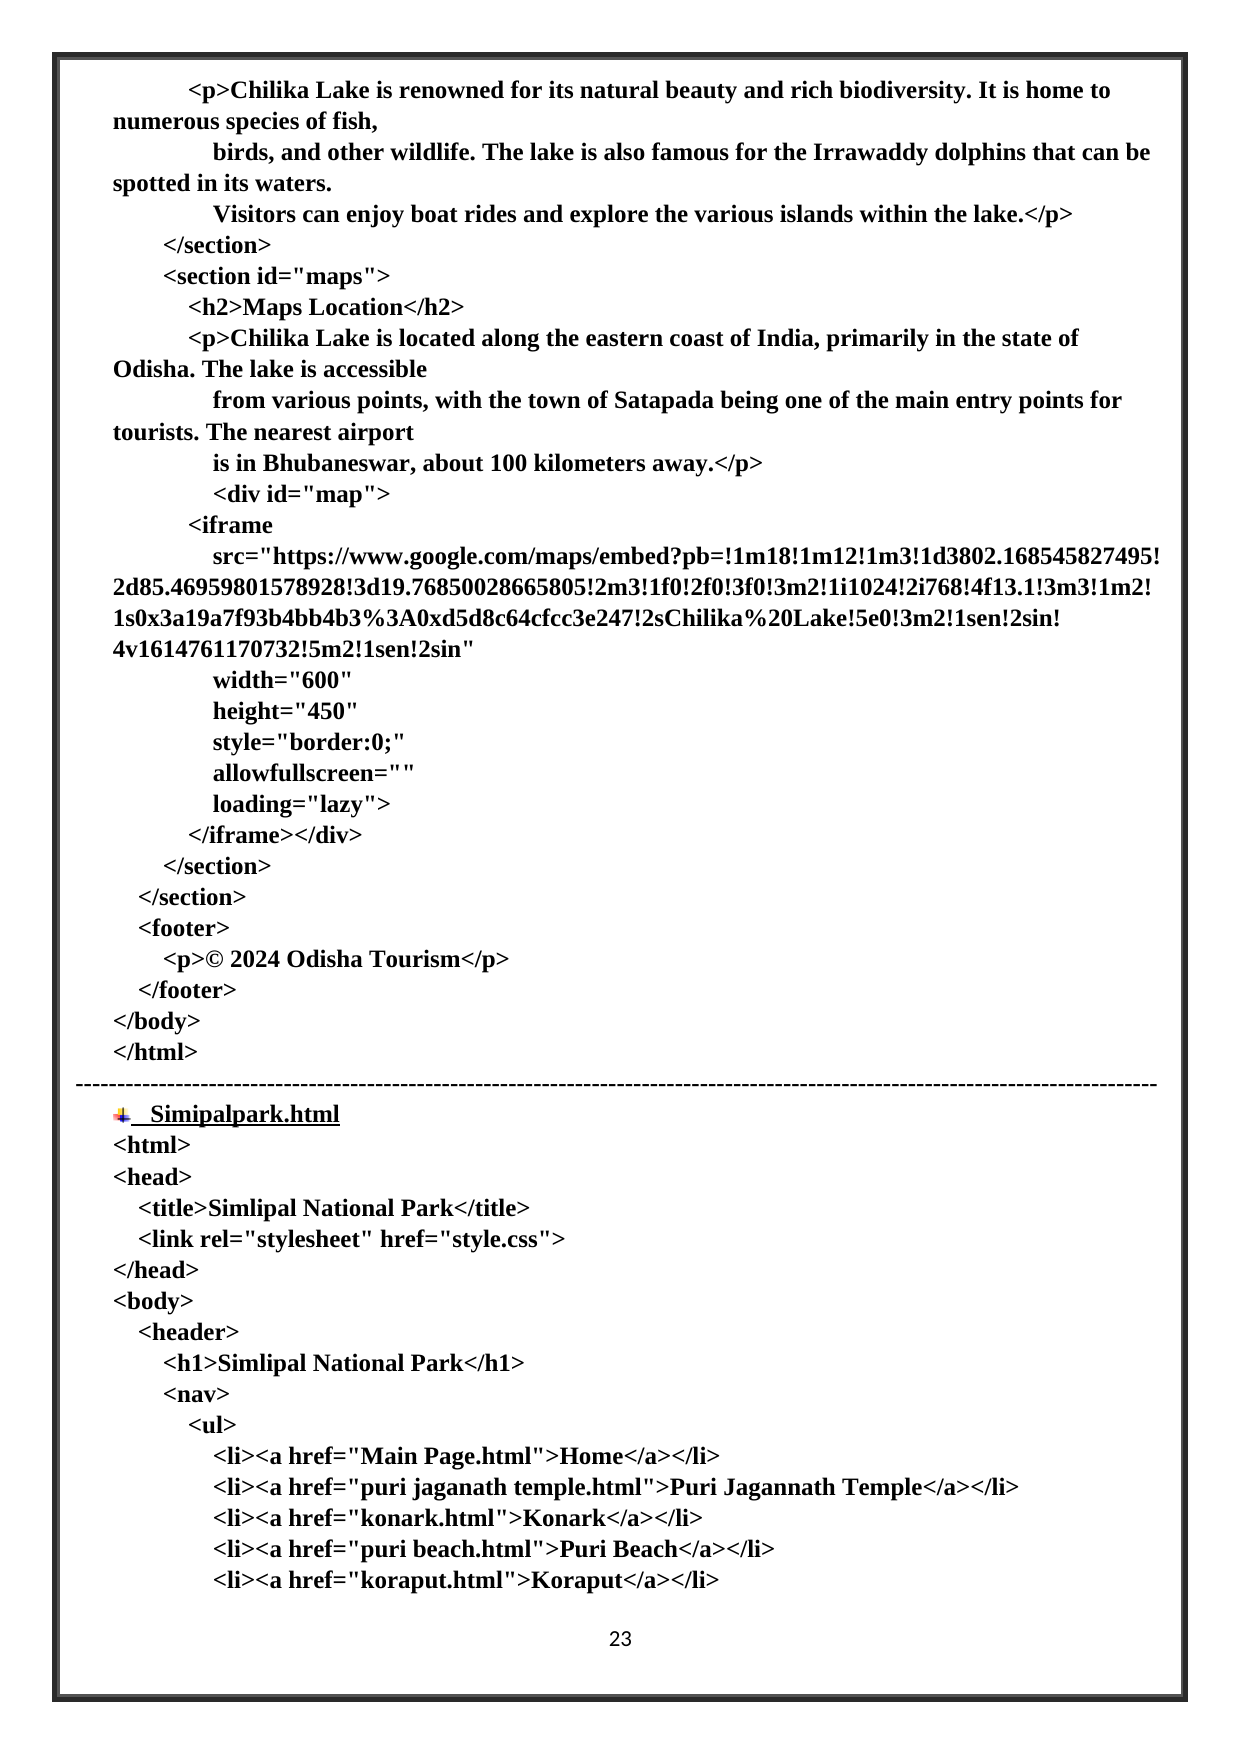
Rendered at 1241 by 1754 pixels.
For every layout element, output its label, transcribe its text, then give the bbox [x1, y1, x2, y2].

text </section> [113, 230, 1165, 259]
text <div id="map"> [113, 479, 1165, 507]
text from various points, with the town of Satapada being one of the main entry points for tourists. The nearest airport [113, 386, 1165, 445]
text <head> [113, 1162, 1165, 1190]
text style="border:0;" [113, 727, 1165, 756]
text ---------------------------------------------------------------------------------------------------------------------------------- [75, 1068, 1165, 1097]
text Visitors can enjoy boat rides and explore the various islands within the lake.</p> [113, 199, 1165, 228]
text </iframe></div> [113, 820, 1165, 849]
text </section> [113, 851, 1165, 880]
text </body> [113, 1006, 1165, 1035]
text <li><a href="Main Page.html">Home</a></li> [113, 1441, 1165, 1470]
text <link rel="stylesheet" href="style.css"> [113, 1224, 1165, 1252]
list Simipalpark.html [113, 1099, 1165, 1128]
text </html> [113, 1037, 1165, 1066]
text allowfullscreen="" [113, 758, 1165, 787]
text <h2>Maps Location</h2> [113, 292, 1165, 321]
text <section id="maps"> [113, 261, 1165, 290]
text height="450" [113, 696, 1165, 725]
text <body> [113, 1286, 1165, 1314]
text </section> [113, 882, 1165, 911]
text birds, and other wildlife. The lake is also famous for the Irrawaddy dolphins that can be spotted in its waters. [113, 137, 1165, 197]
text <iframe [113, 510, 1165, 538]
text <p>Chilika Lake is located along the eastern coast of India, primarily in the state of Odisha. The lake is accessible [113, 323, 1165, 383]
text <footer> [113, 913, 1165, 942]
text <title>Simlipal National Park</title> [113, 1193, 1165, 1221]
text <header> [113, 1317, 1165, 1346]
text width="600" [113, 665, 1165, 694]
text <nav> [113, 1379, 1165, 1408]
text <h1>Simlipal National Park</h1> [113, 1348, 1165, 1377]
picture [113, 1106, 131, 1123]
text is in Bhubaneswar, about 100 kilometers away.</p> [113, 448, 1165, 476]
text <li><a href="koraput.html">Koraput</a></li> [113, 1565, 1165, 1594]
text </head> [113, 1255, 1165, 1283]
text <li><a href="puri jaganath temple.html">Puri Jagannath Temple</a></li> [113, 1472, 1165, 1501]
text <html> [113, 1131, 1165, 1159]
text <p>Chilika Lake is renowned for its natural beauty and rich biodiversity. It is home to numerous species of fish, [113, 75, 1165, 135]
text src="https://www.google.com/maps/embed?pb=!1m18!1m12!1m3!1d3802.168545827495!2d85.46959801578928!3d19.76850028665805!2m3!1f0!2f0!3f0!3m2!1i1024!2i768!4f13.1!3m3!1m2!1s0x3a19a7f93b4bb4b3%3A0xd5d8c64cfcc3e247!2sChilika%20Lake!5e0!3m2!1sen!2sin!4v1614761170732!5m2!1sen!2sin" [113, 541, 1165, 663]
text </footer> [113, 975, 1165, 1004]
text <li><a href="puri beach.html">Puri Beach</a></li> [113, 1534, 1165, 1563]
text <p>© 2024 Odisha Tourism</p> [113, 944, 1165, 973]
text <ul> [113, 1410, 1165, 1439]
text <li><a href="konark.html">Konark</a></li> [113, 1503, 1165, 1532]
text loading="lazy"> [113, 789, 1165, 818]
